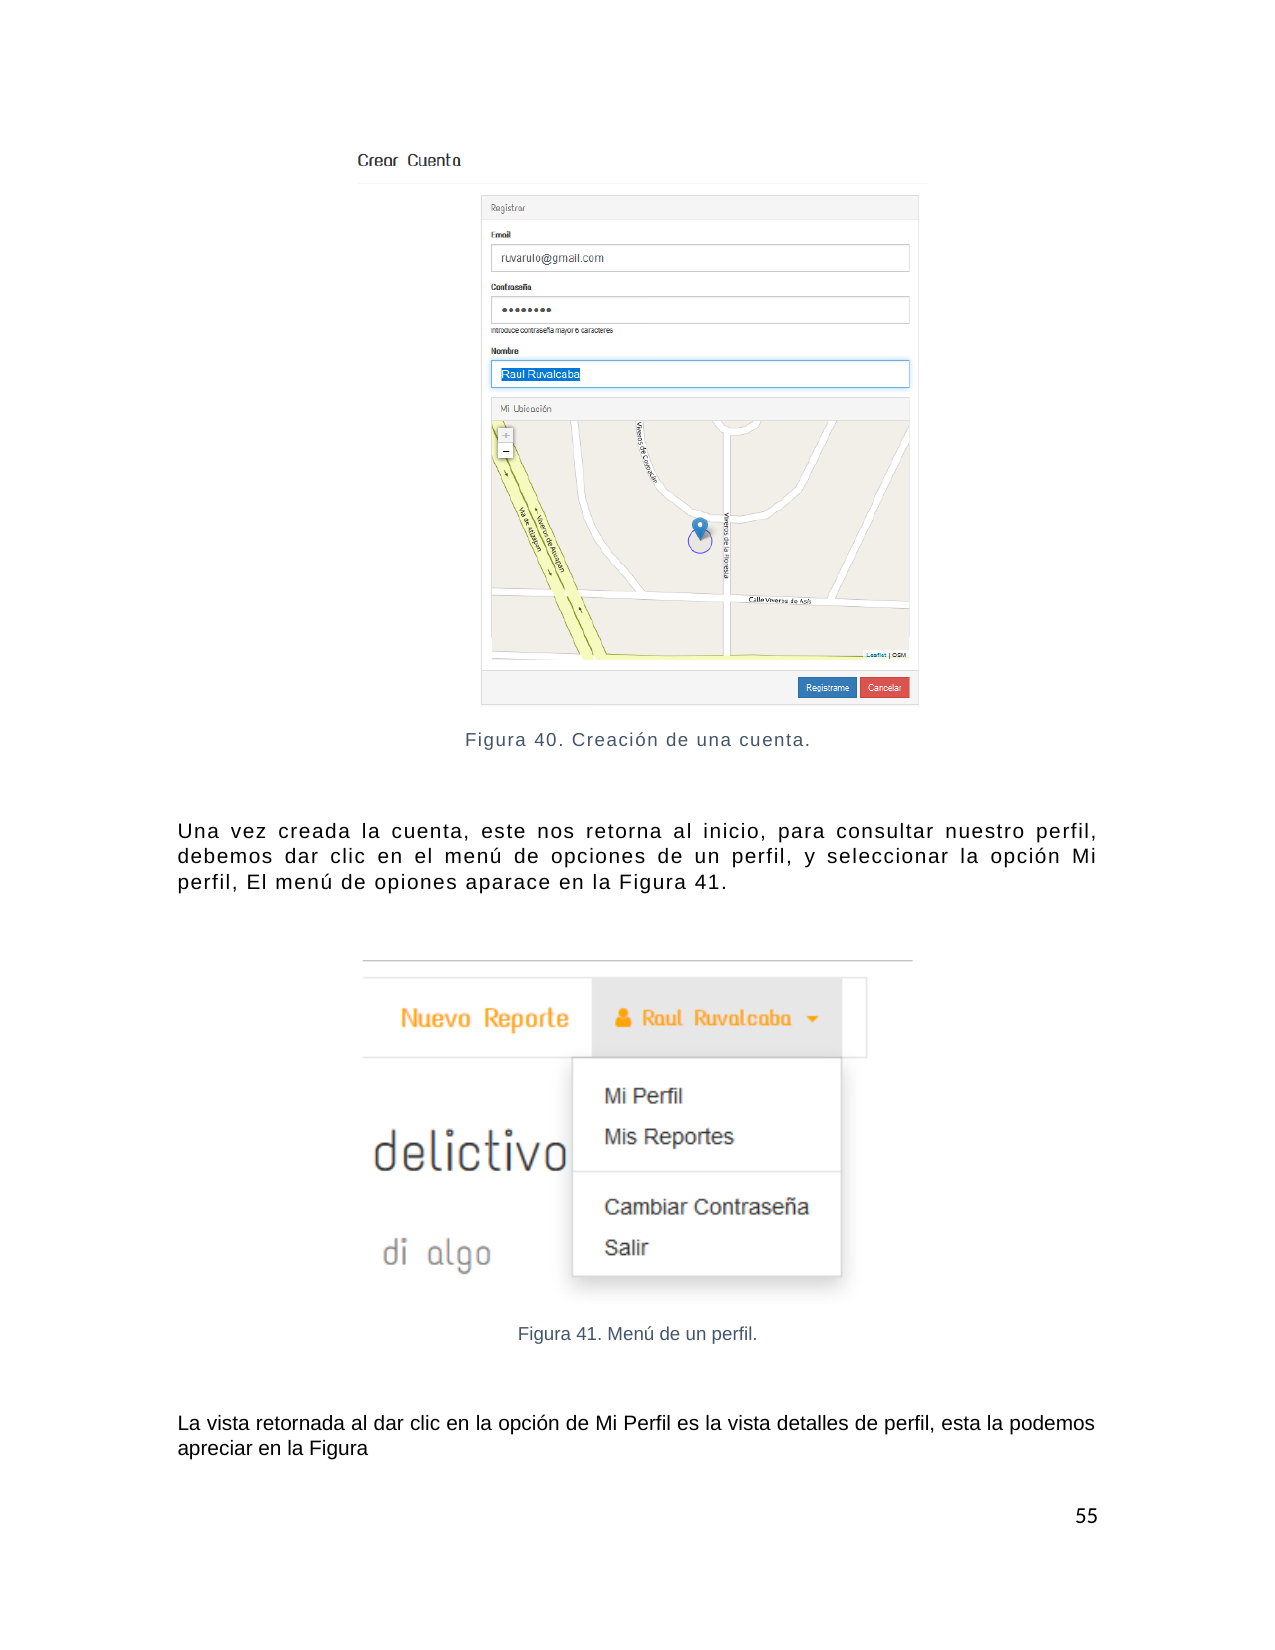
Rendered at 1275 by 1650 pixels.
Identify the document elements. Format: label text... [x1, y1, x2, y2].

text Figura 41. Menú de un perfil. [177, 1323, 1098, 1344]
text Figura 40. Creación de una cuenta. [177, 728, 1098, 750]
picture [347, 147, 928, 710]
text Una vez creada la cuenta, este nos retorna al inicio, para consultar nuestro perfil, debemos dar clic en el menú de opciones de un perfil, y seleccionar la opción Mi perfil, El menú de opiones aparace en la Figura 41. [177, 818, 1098, 894]
text La vista retornada al dar clic en la opción de Mi Perfil es la vista detalles de perfil, esta la podemos apreciar en la Figura [177, 1410, 1098, 1460]
picture [362, 960, 913, 1304]
